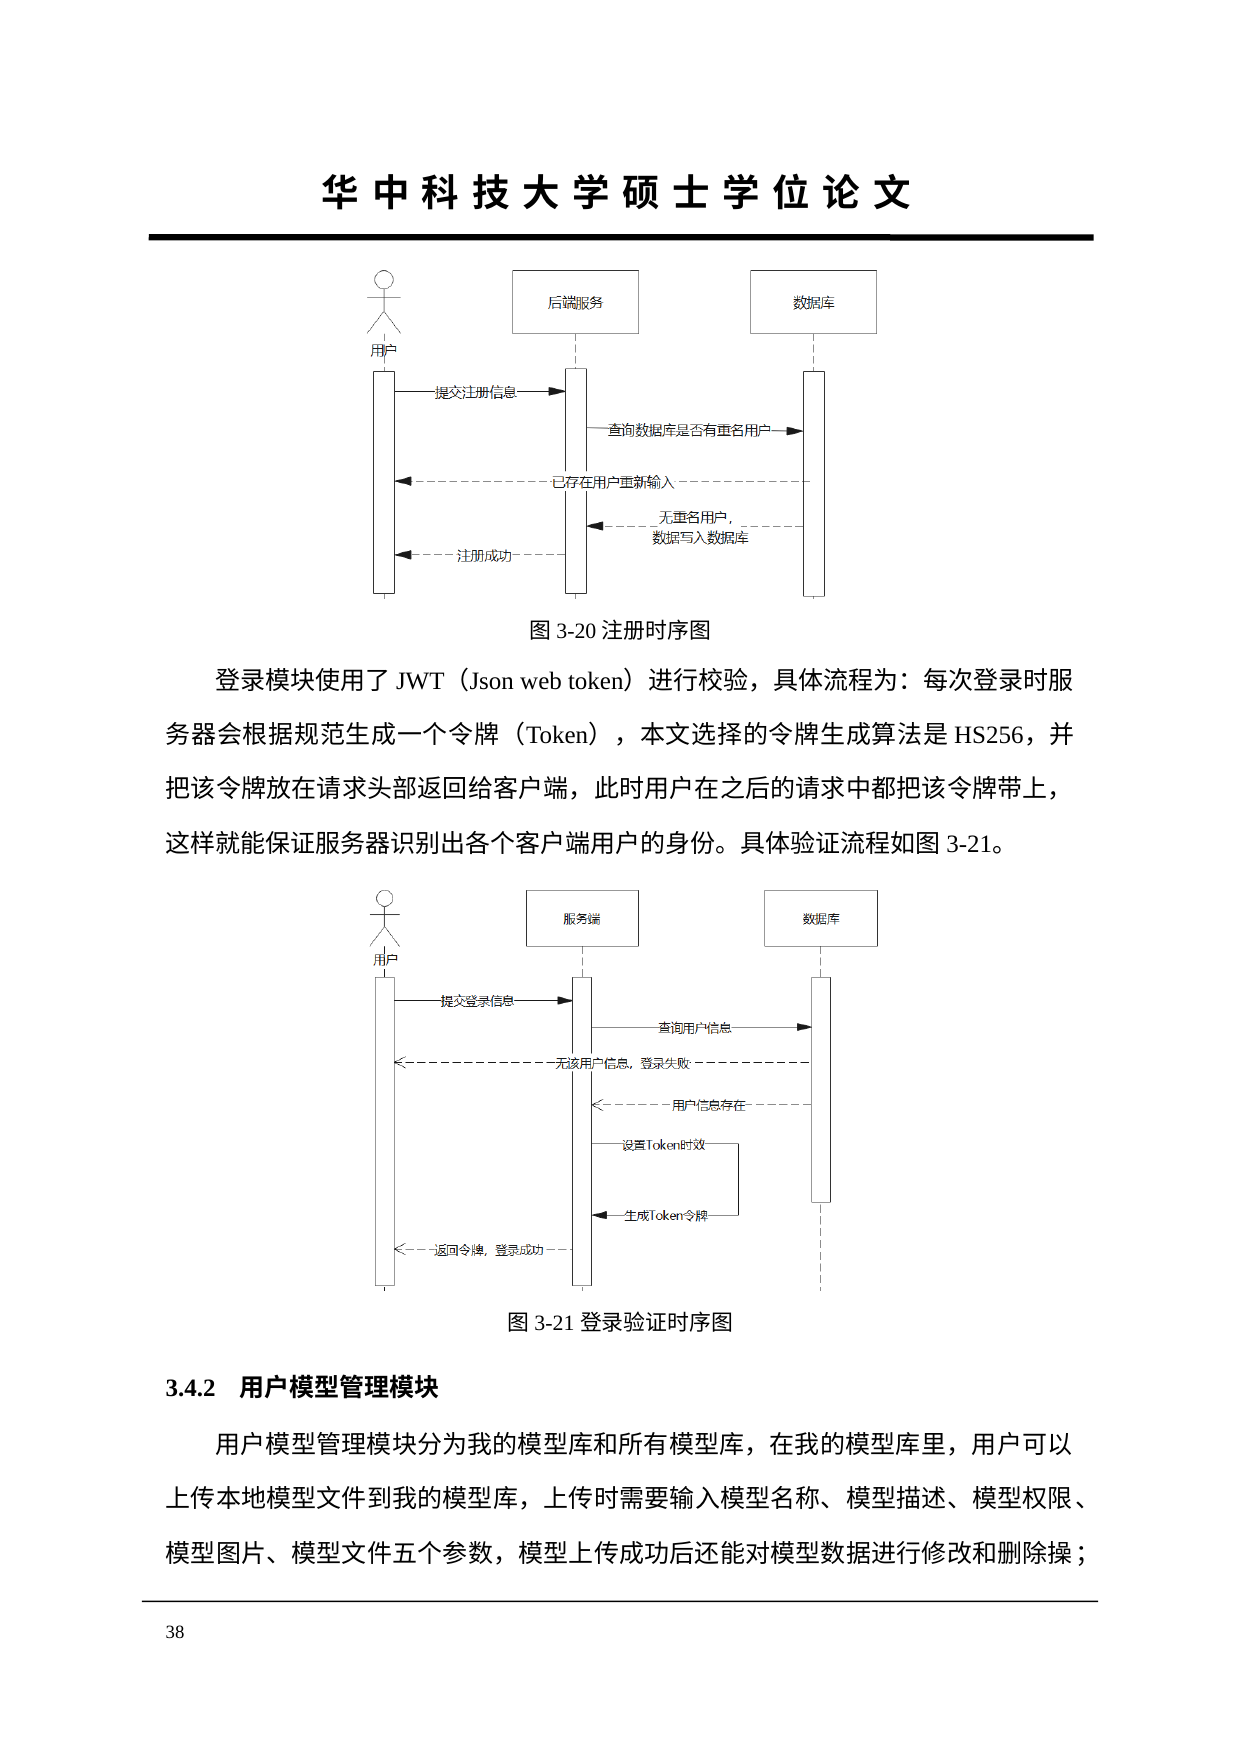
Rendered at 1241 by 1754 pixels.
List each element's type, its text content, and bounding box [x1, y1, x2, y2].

picture [359, 877, 881, 1291]
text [165, 1424, 1075, 1569]
subtitle 用户模型管理模块 [165, 1367, 1075, 1403]
picture [361, 265, 879, 599]
